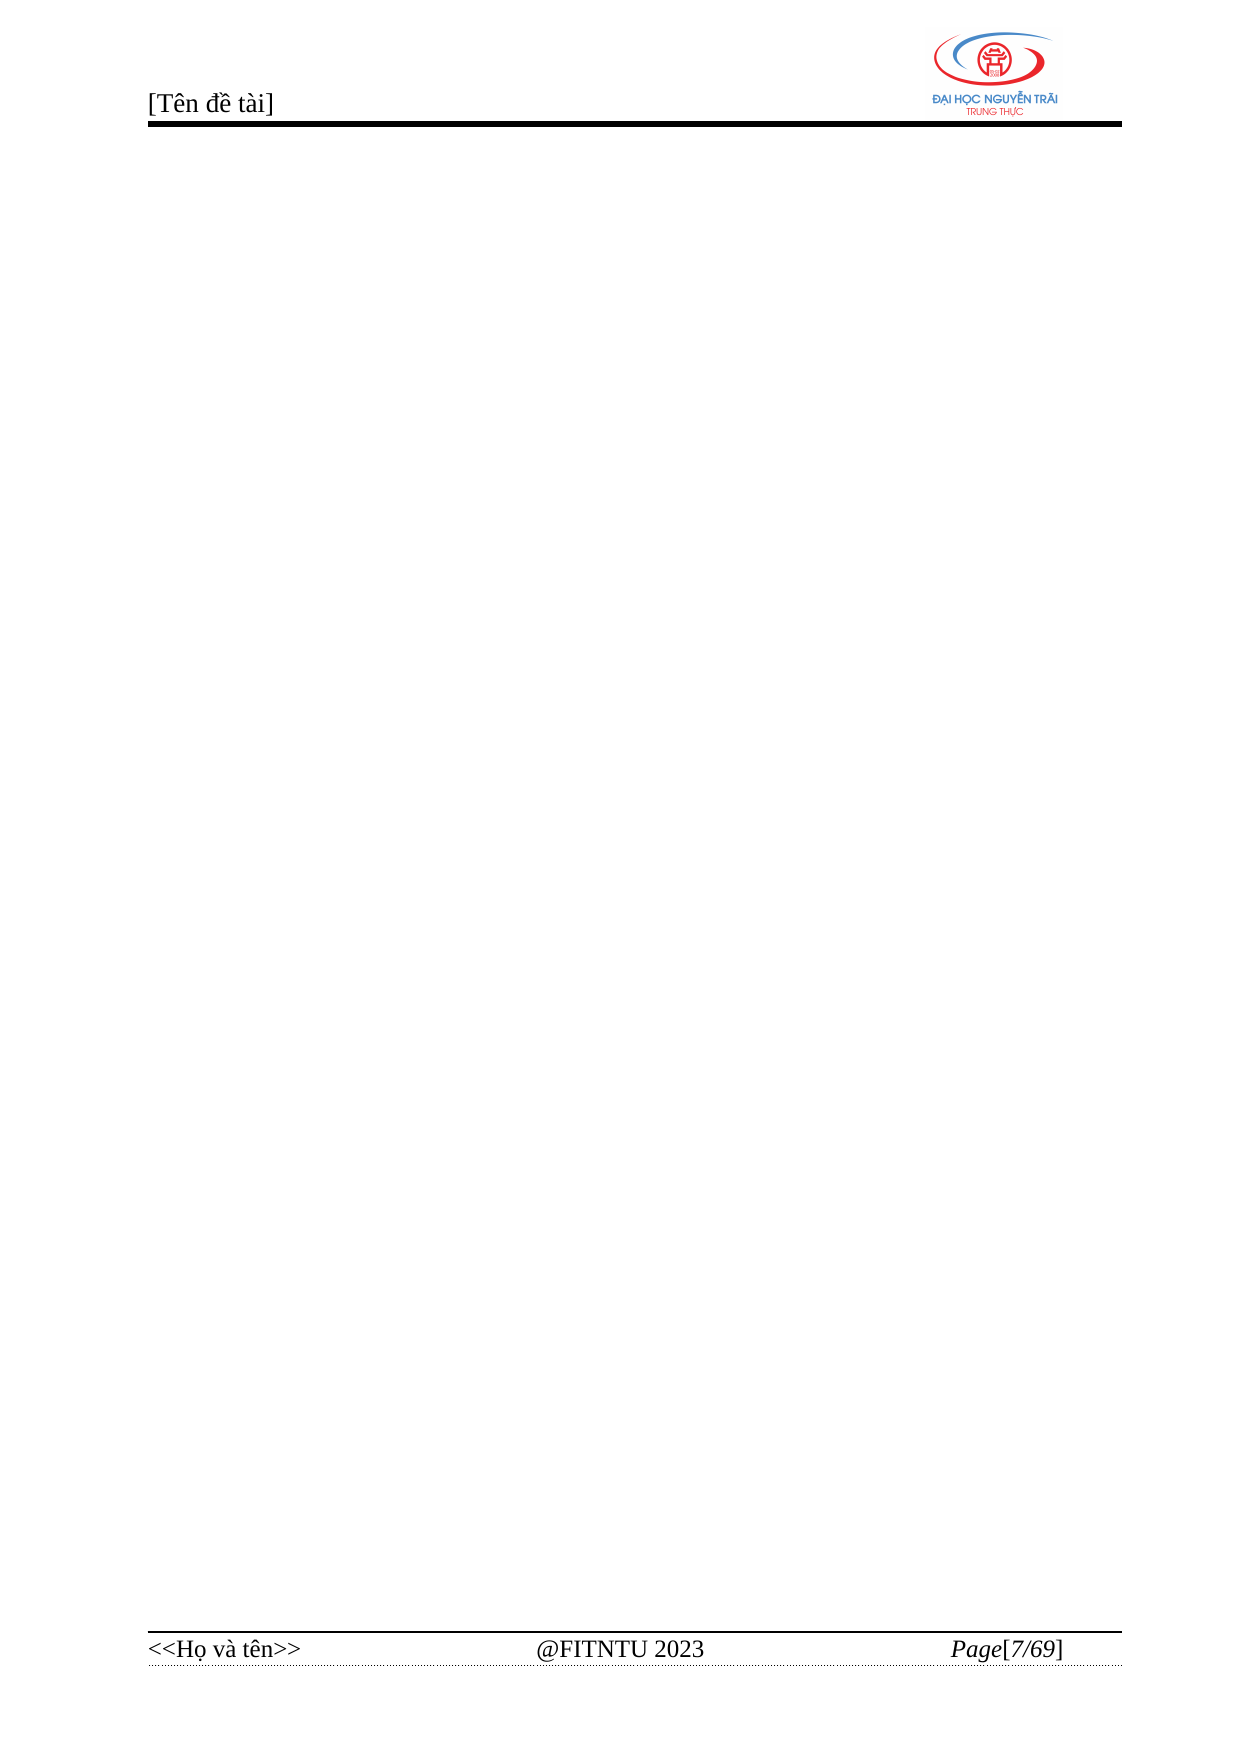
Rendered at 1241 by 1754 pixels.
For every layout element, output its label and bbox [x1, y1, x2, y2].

picture [925, 27, 1064, 120]
